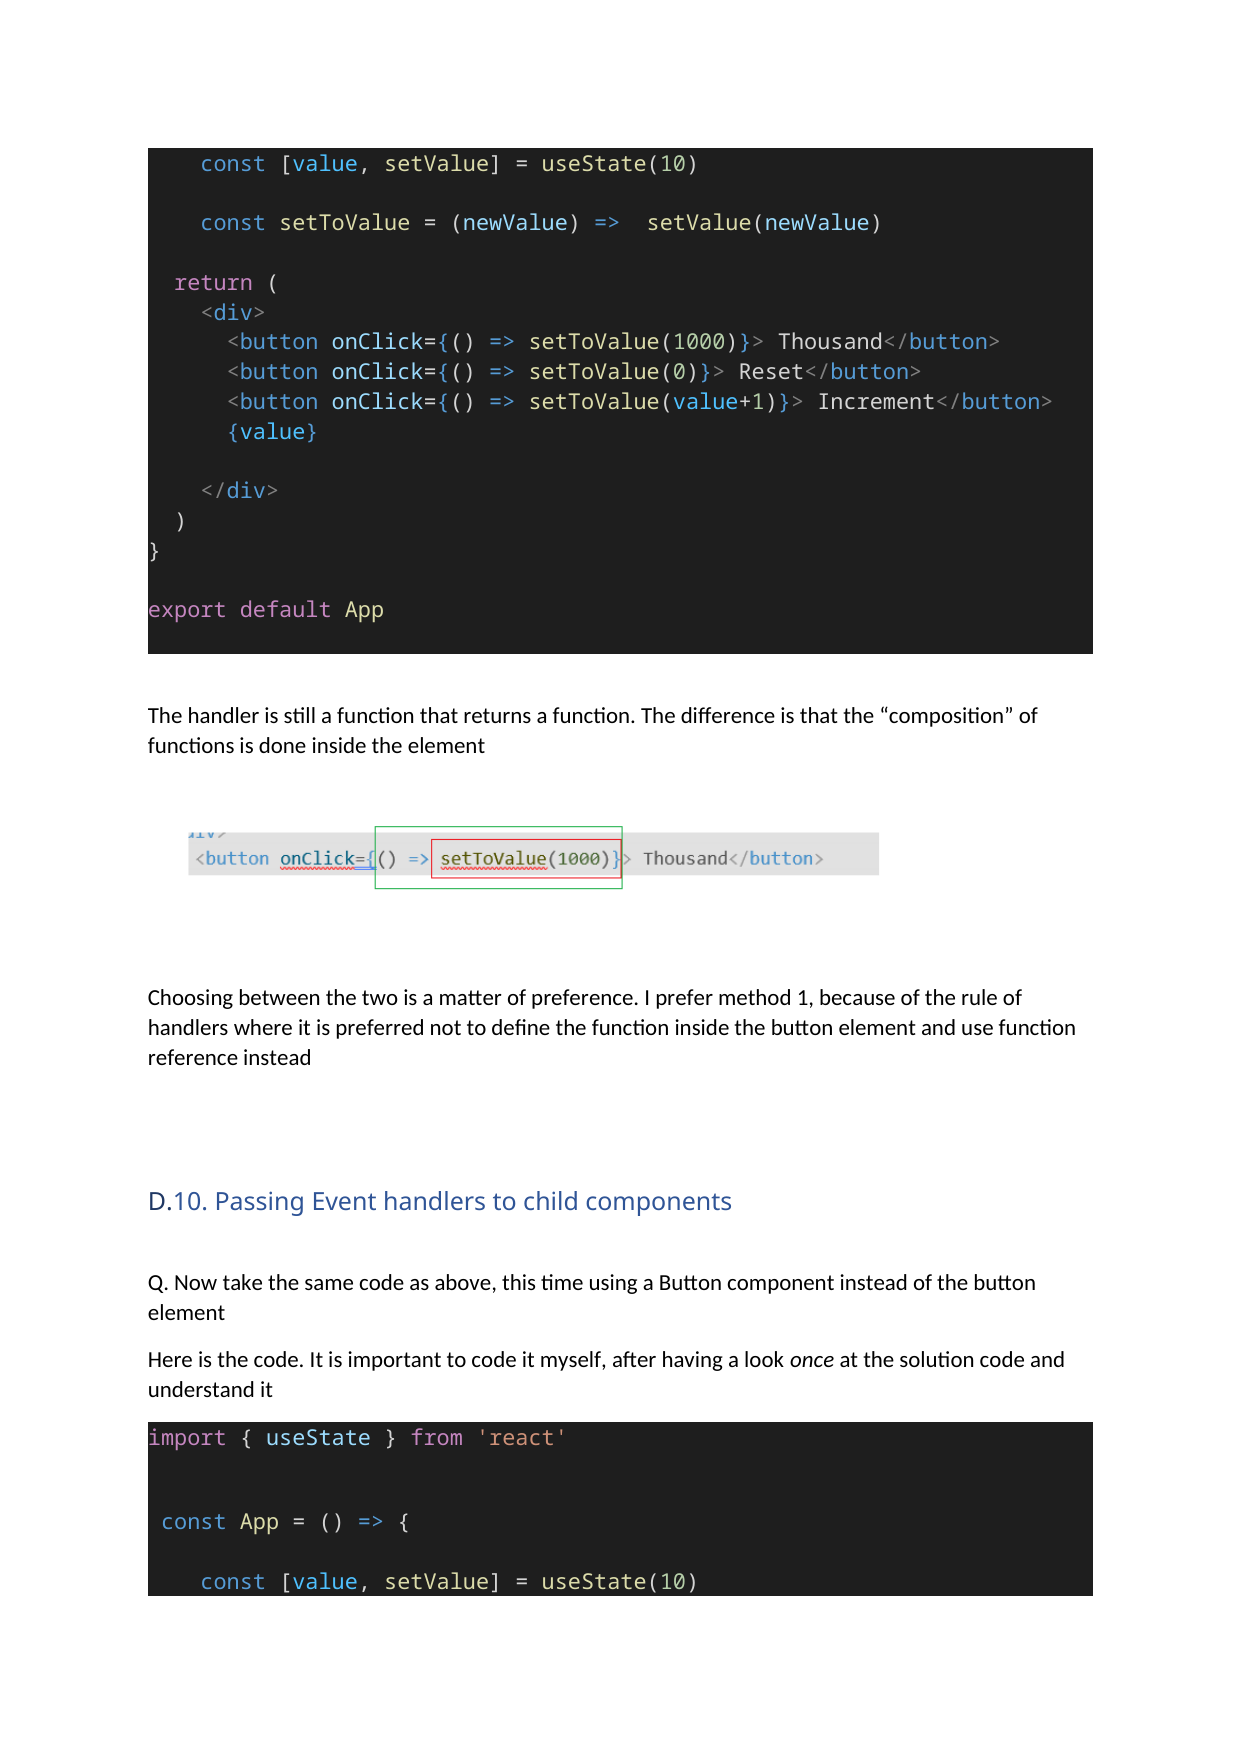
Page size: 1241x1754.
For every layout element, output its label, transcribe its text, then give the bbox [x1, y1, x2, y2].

text const App = () => { [148, 1506, 1093, 1536]
text const [value, setValue] = useState(10) [148, 1566, 1093, 1596]
text {value} [148, 416, 1093, 446]
text ) [148, 505, 1093, 535]
text const [value, setValue] = useState(10) [148, 148, 1093, 177]
picture [147, 778, 1093, 964]
text <button onClick={() => setToValue(value+1)}> Increment</button> [148, 386, 1093, 416]
text </div> [148, 475, 1093, 505]
text <div> [148, 297, 1093, 326]
text import { useState } from 'react' [148, 1422, 1093, 1452]
text The handler is still a function that returns a function. The difference is that the “composition” of functions is done inside the element [148, 701, 1093, 759]
text Choosing between the two is a matter of preference. I prefer method 1, because of the rule of handlers where it is preferred not to define the function inside the button element and use function reference instead [148, 983, 1093, 1071]
subtitle D.10. Passing Event handlers to child components [148, 1184, 1093, 1218]
text return ( [148, 267, 1093, 297]
text } [148, 535, 1093, 565]
text Q. Now take the same code as above, this time using a Button component instead of the button element [148, 1268, 1093, 1326]
text const setToValue = (newValue) => setValue(newValue) [148, 207, 1093, 237]
text <button onClick={() => setToValue(1000)}> Thousand</button> [148, 326, 1093, 356]
text Here is the code. It is important to code it myself, after having a look once at the solution code and understand it [148, 1345, 1093, 1403]
text export default App [148, 594, 1093, 624]
text <button onClick={() => setToValue(0)}> Reset</button> [148, 356, 1093, 386]
